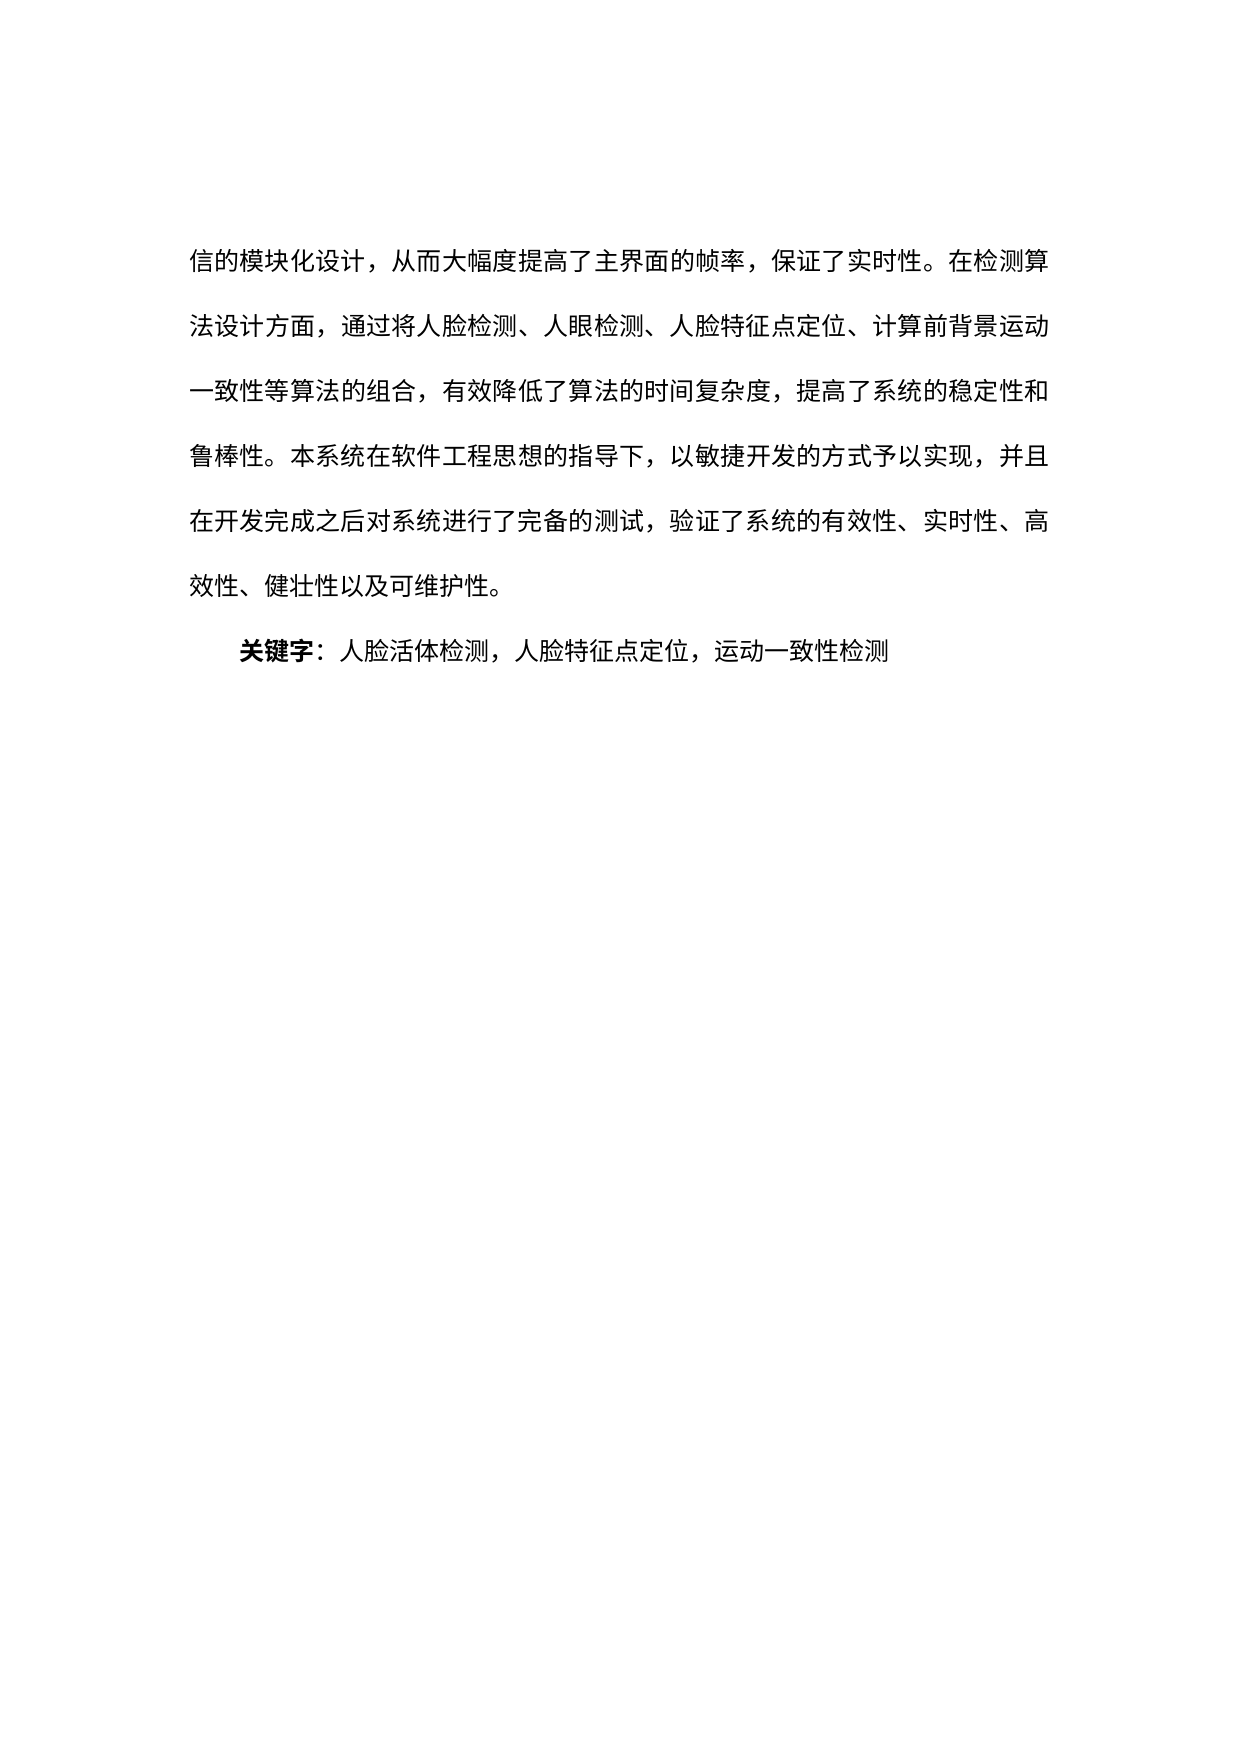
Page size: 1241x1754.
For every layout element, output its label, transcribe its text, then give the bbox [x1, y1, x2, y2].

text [189, 227, 1051, 617]
text 关键字：人脸活体检测，人脸特征点定位，运动一致性检测 [189, 617, 1051, 682]
